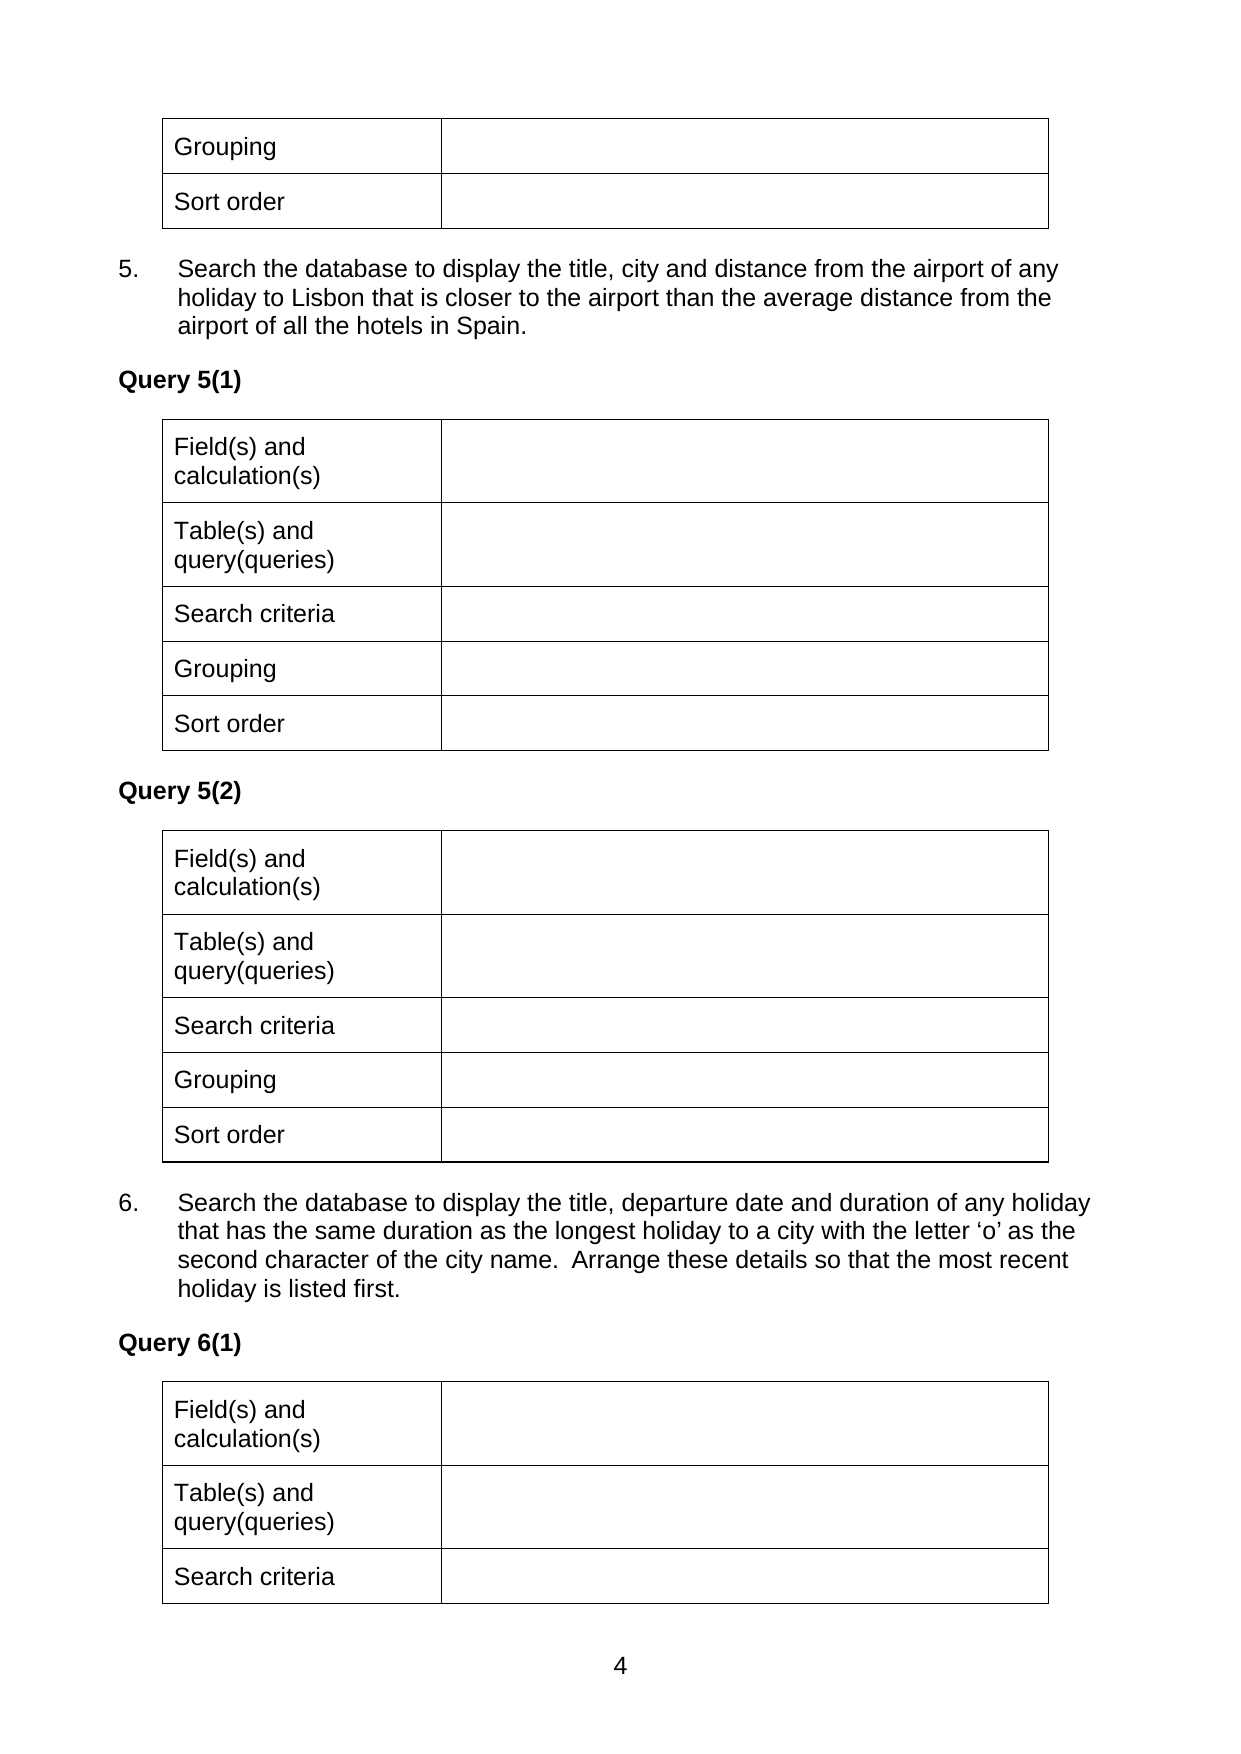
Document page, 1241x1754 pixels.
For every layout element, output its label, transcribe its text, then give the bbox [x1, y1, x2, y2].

table_header [442, 1382, 1048, 1465]
table_cell [442, 119, 1048, 173]
table_cell Grouping [163, 1053, 441, 1107]
table_cell [442, 503, 1048, 586]
table_cell Sort order [163, 696, 441, 750]
table_header [442, 420, 1048, 502]
table_cell Table(s) and query(queries) [163, 503, 441, 586]
table_cell Search criteria [163, 1549, 441, 1603]
table_cell Grouping [163, 642, 441, 695]
table_cell Sort order [163, 1108, 441, 1161]
table_cell [442, 998, 1048, 1052]
table_cell [442, 1053, 1048, 1107]
table_header Field(s) and calculation(s) [163, 420, 441, 502]
table_cell Table(s) and query(queries) [163, 915, 441, 997]
table_cell [442, 1549, 1048, 1603]
table_cell Sort order [163, 174, 441, 228]
list Search the database to display the title, departure date and duration of any holiday that has the same duration as the longest holiday to a city with the letter ‘o’ as the second character of the city name. Arrange these details so that the most recent holiday is listed first. [118, 1187, 1122, 1302]
table_cell [442, 1108, 1048, 1161]
list Search the database to display the title, city and distance from the airport of any holiday to Lisbon that is closer to the airport than the average distance from the airport of all the hotels in Spain. [118, 254, 1122, 340]
table_cell Table(s) and query(queries) [163, 1466, 441, 1548]
table_cell [442, 915, 1048, 997]
table_header [442, 831, 1048, 913]
table_cell Grouping [163, 119, 441, 173]
table_cell Search criteria [163, 587, 441, 641]
subtitle Query 5(1) [118, 365, 1122, 394]
table_cell [442, 642, 1048, 695]
table_header Field(s) and calculation(s) [163, 831, 441, 913]
table_cell [442, 587, 1048, 641]
subtitle Query 6(1) [118, 1327, 1122, 1356]
table_cell [442, 696, 1048, 750]
table_header Field(s) and calculation(s) [163, 1382, 441, 1465]
table_cell Search criteria [163, 998, 441, 1052]
table_cell [442, 174, 1048, 228]
table_cell [442, 1466, 1048, 1548]
subtitle Query 5(2) [118, 776, 1122, 805]
